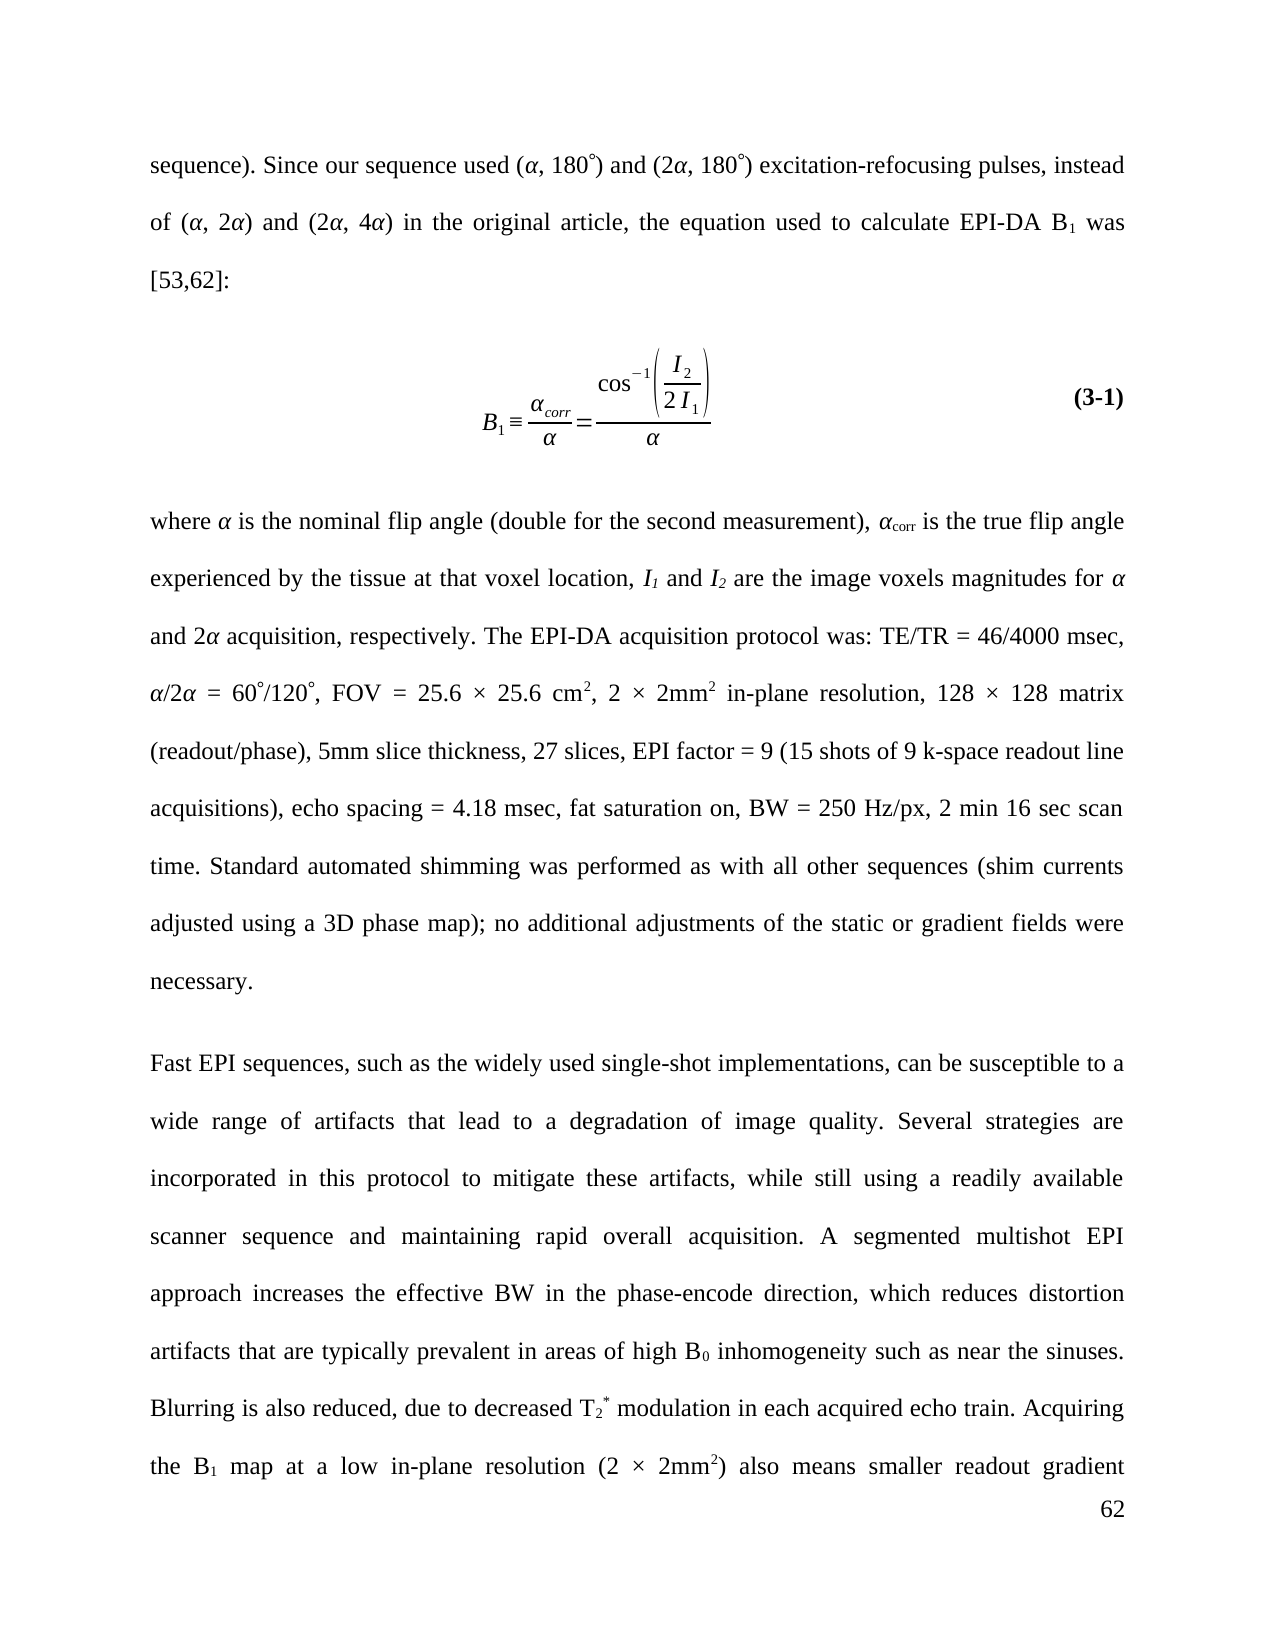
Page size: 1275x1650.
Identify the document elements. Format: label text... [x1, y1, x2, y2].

table_header (3-1) [1043, 348, 1135, 506]
text where α is the nominal flip angle (double for the second measurement), αcorr is the true flip angle experienced by the tissue at that voxel location, I1 and I2 are the image voxels magnitudes for α and 2α acquisition, respectively. The EPI-DA acquisition protocol was: TE/TR = 46/4000 msec, α/2α = 60/120, FOV = 25.6 × 25.6 cm2, 2 × 2mm2 in-plane resolution, 128 × 128 matrix (readout/phase), 5mm slice thickness, 27 slices, EPI factor = 9 (15 shots of 9 k-space readout line acquisitions), echo spacing = 4.18 msec, fat saturation on, BW = 250 Hz/px, 2 min 16 sec scan time. Standard automated shimming was performed as with all other sequences (shim currents adjusted using a 3D phase map); no additional adjustments of the static or gradient fields were necessary. [150, 506, 1125, 994]
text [150, 1048, 1125, 1479]
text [150, 150, 1125, 294]
table_header [150, 348, 1043, 506]
